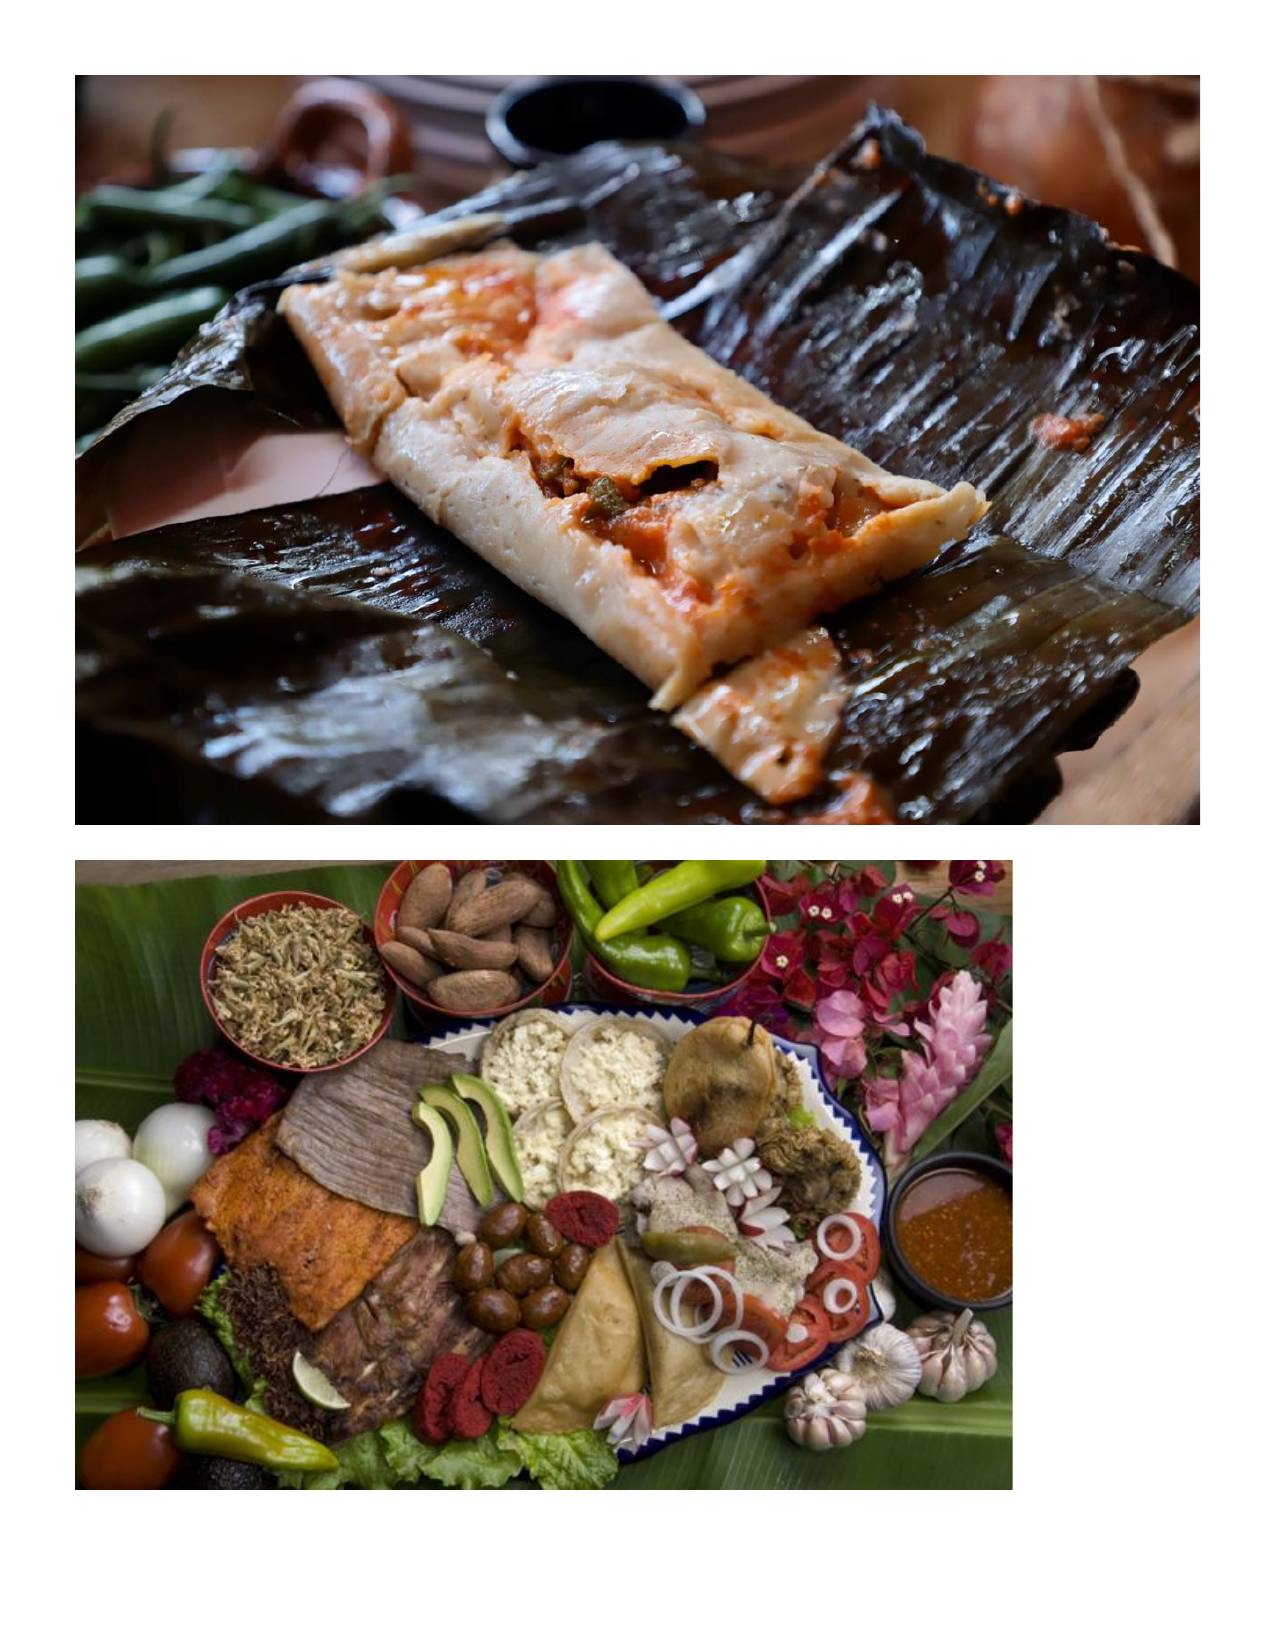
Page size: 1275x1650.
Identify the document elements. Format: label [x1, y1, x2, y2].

picture [75, 75, 1200, 825]
picture [75, 860, 1013, 1490]
